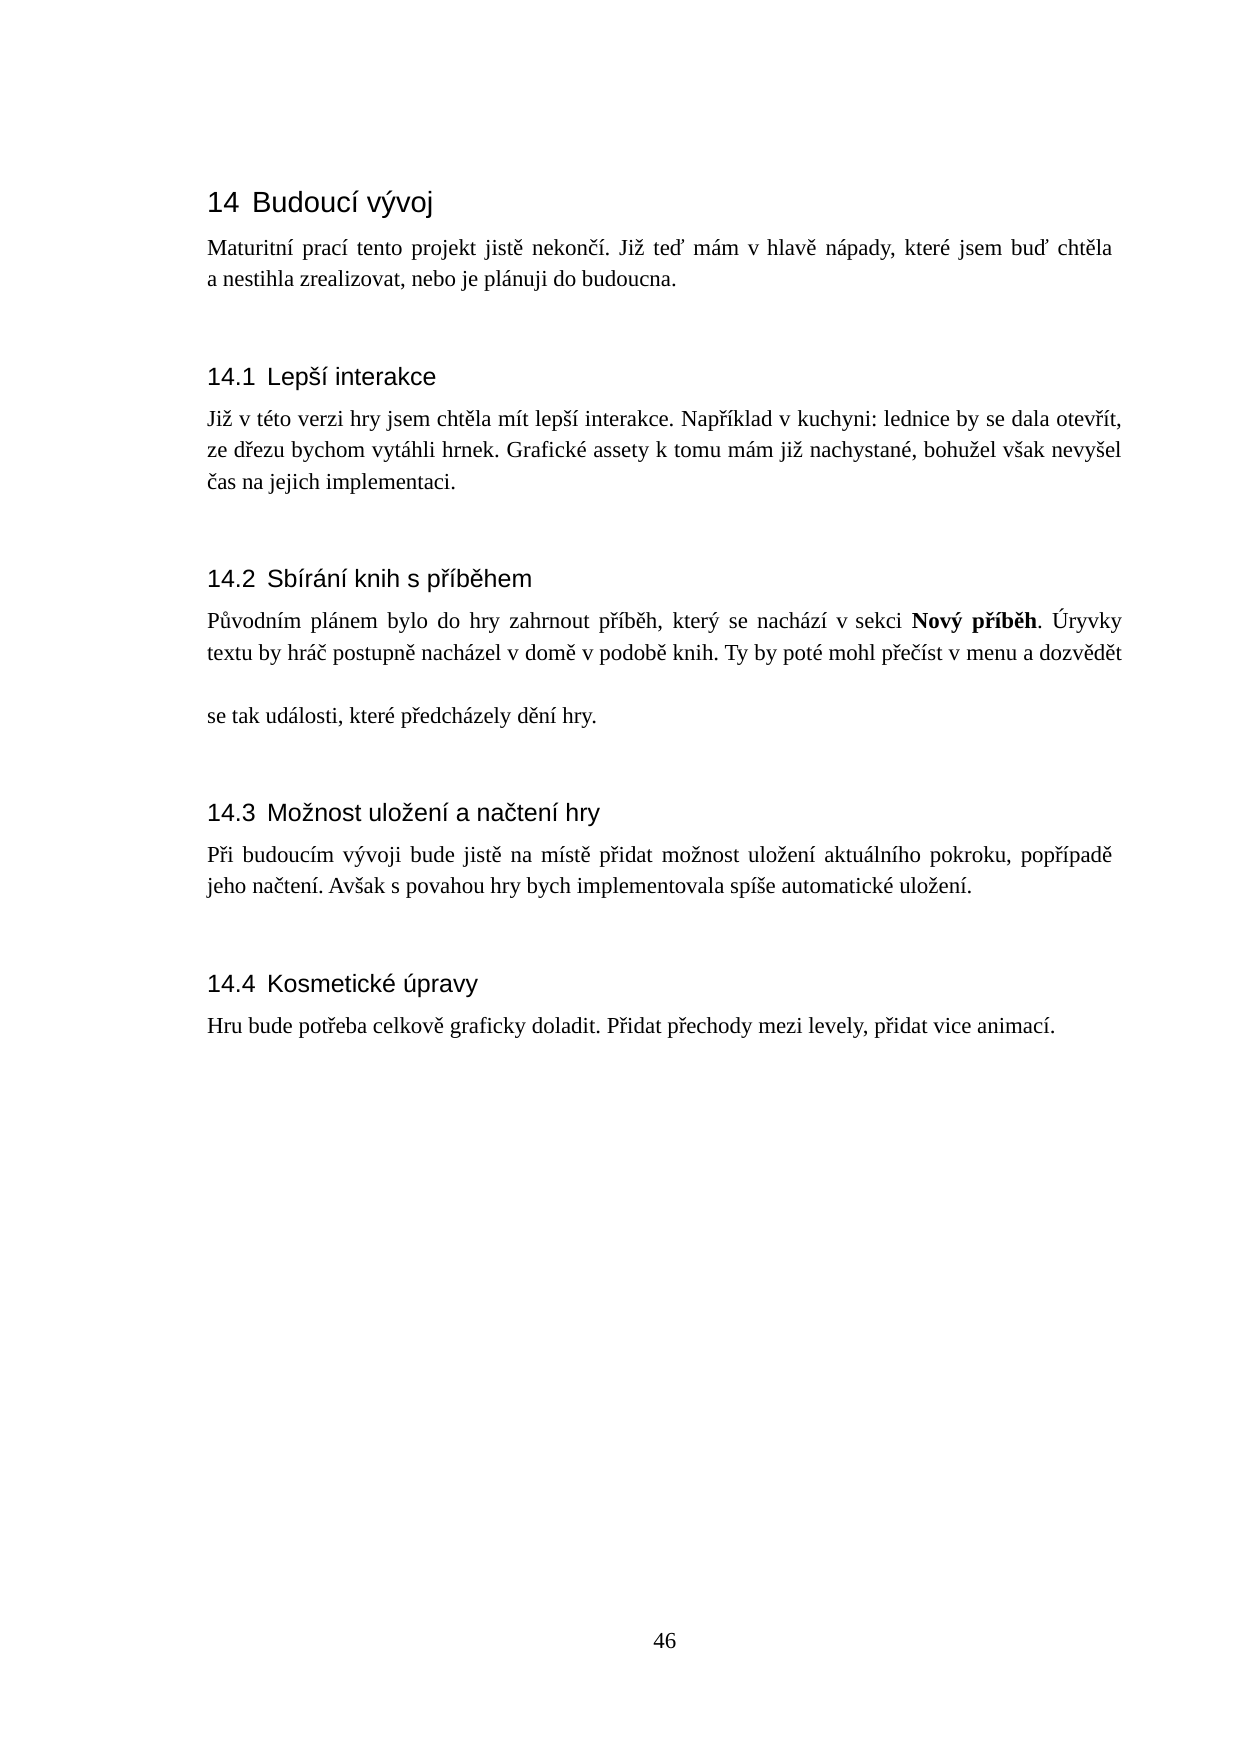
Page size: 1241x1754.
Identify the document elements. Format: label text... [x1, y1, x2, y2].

subtitle Kosmetické úpravy [207, 969, 1122, 998]
subtitle Možnost uložení a načtení hry [207, 798, 1122, 827]
text Maturitní prací tento projekt jistě nekončí. Již teď mám v hlavě nápady, které jsem buď chtěla a nestihla zrealizovat, nebo je plánuji do budoucna. [207, 234, 1122, 292]
subtitle Sbírání knih s příběhem [207, 564, 1122, 593]
text Hru bude potřeba celkově graficky doladit. Přidat přechody mezi levely, přidat vice animací. [207, 1012, 1122, 1038]
text Již v této verzi hry jsem chtěla mít lepší interakce. Například v kuchyni: lednice by se dala otevřít, ze dřezu bychom vytáhli hrnek. Grafické assety k tomu mám již nachystané, bohužel však nevyšel čas na jejich implementaci. [207, 404, 1122, 494]
subtitle Budoucí vývoj [207, 185, 1122, 219]
text Při budoucím vývoji bude jistě na místě přidat možnost uložení aktuálního pokroku, popřípadě jeho načtení. Avšak s povahou hry bych implementovala spíše automatické uložení. [207, 841, 1122, 899]
subtitle Lepší interakce [207, 362, 1122, 391]
text Původním plánem bylo do hry zahrnout příběh, který se nachází v sekci Nový příběh. Úryvky textu by hráč postupně nacházel v domě v podobě knih. Ty by poté mohl přečíst v menu a dozvědět se tak události, které předcházely dění hry. [207, 607, 1122, 728]
